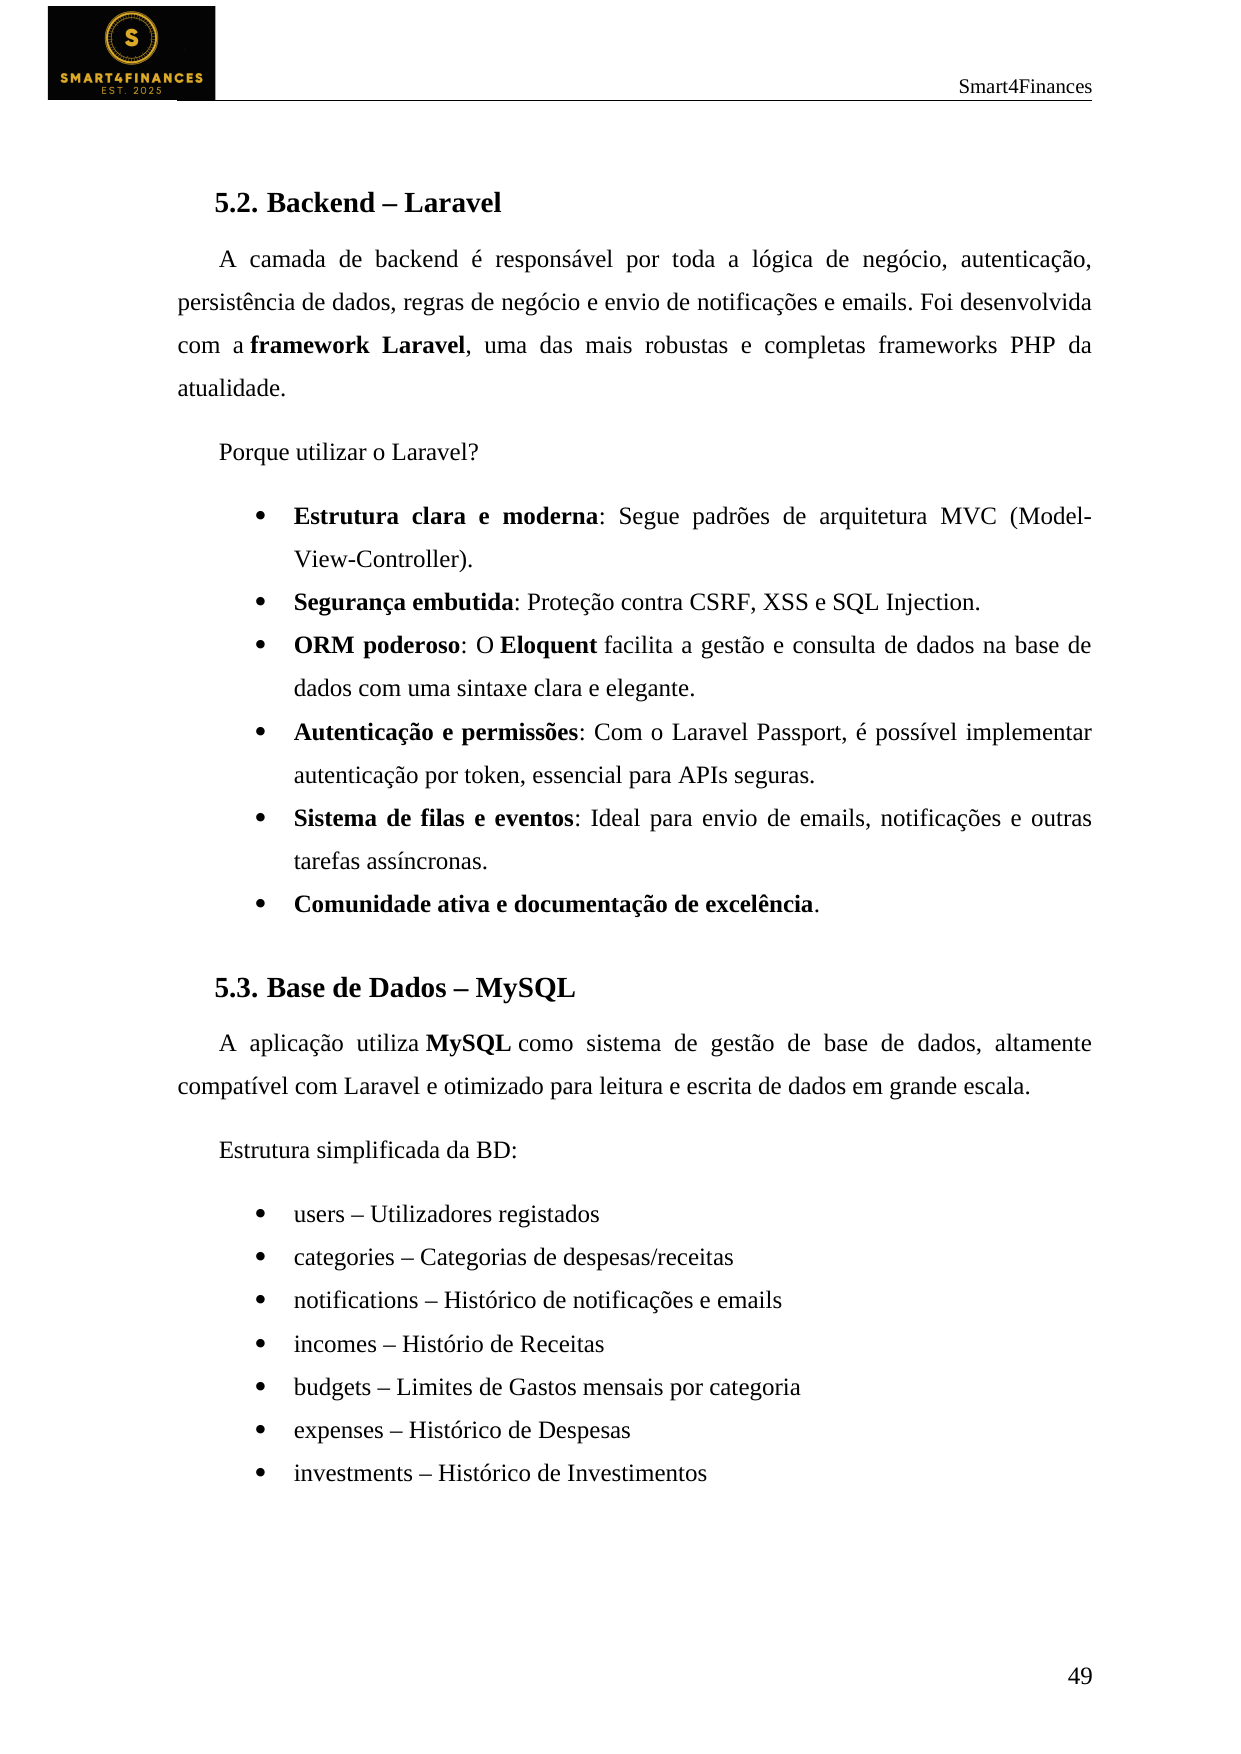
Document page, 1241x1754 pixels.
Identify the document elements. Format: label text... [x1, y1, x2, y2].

list Autenticação e permissões: Com o Laravel Passport, é possível implementar autenticação por token, essencial para APIs seguras. [256, 717, 1092, 788]
list investments – Histórico de Investimentos [256, 1458, 1092, 1487]
text A camada de backend é responsável por toda a lógica de negócio, autenticação, persistência de dados, regras de negócio e envio de notificações e emails. Foi desenvolvida com a framework Laravel, uma das mais robustas e completas frameworks PHP da atualidade. [177, 244, 1092, 402]
text Estrutura simplificada da BD: [177, 1135, 1092, 1164]
list Segurança embutida: Proteção contra CSRF, XSS e SQL Injection. [256, 587, 1092, 616]
list Sistema de filas e eventos: Ideal para envio de emails, notificações e outras tarefas assíncronas. [256, 803, 1092, 875]
list ORM poderoso: O Eloquent facilita a gestão e consulta de dados na base de dados com uma sintaxe clara e elegante. [256, 630, 1092, 702]
list notifications – Histórico de notificações e emails [256, 1286, 1092, 1314]
list incomes – Histório de Receitas [256, 1329, 1092, 1357]
text Porque utilizar o Laravel? [177, 437, 1092, 466]
subtitle Base de Dados – MySQL [214, 970, 1092, 1003]
list Comunidade ativa e documentação de excelência. [256, 889, 1092, 918]
list budgets – Limites de Gastos mensais por categoria [256, 1372, 1092, 1401]
list users – Utilizadores registados [256, 1199, 1092, 1228]
list Estrutura clara e moderna: Segue padrões de arquitetura MVC (Model-View-Controller). [256, 501, 1092, 573]
list expenses – Histórico de Despesas [256, 1415, 1092, 1444]
list categories – Categorias de despesas/receitas [256, 1242, 1092, 1271]
text A aplicação utiliza MySQL como sistema de gestão de base de dados, altamente compatível com Laravel e otimizado para leitura e escrita de dados em grande escala. [177, 1028, 1092, 1100]
subtitle Backend – Laravel [214, 185, 1092, 219]
picture [47, 6, 216, 100]
